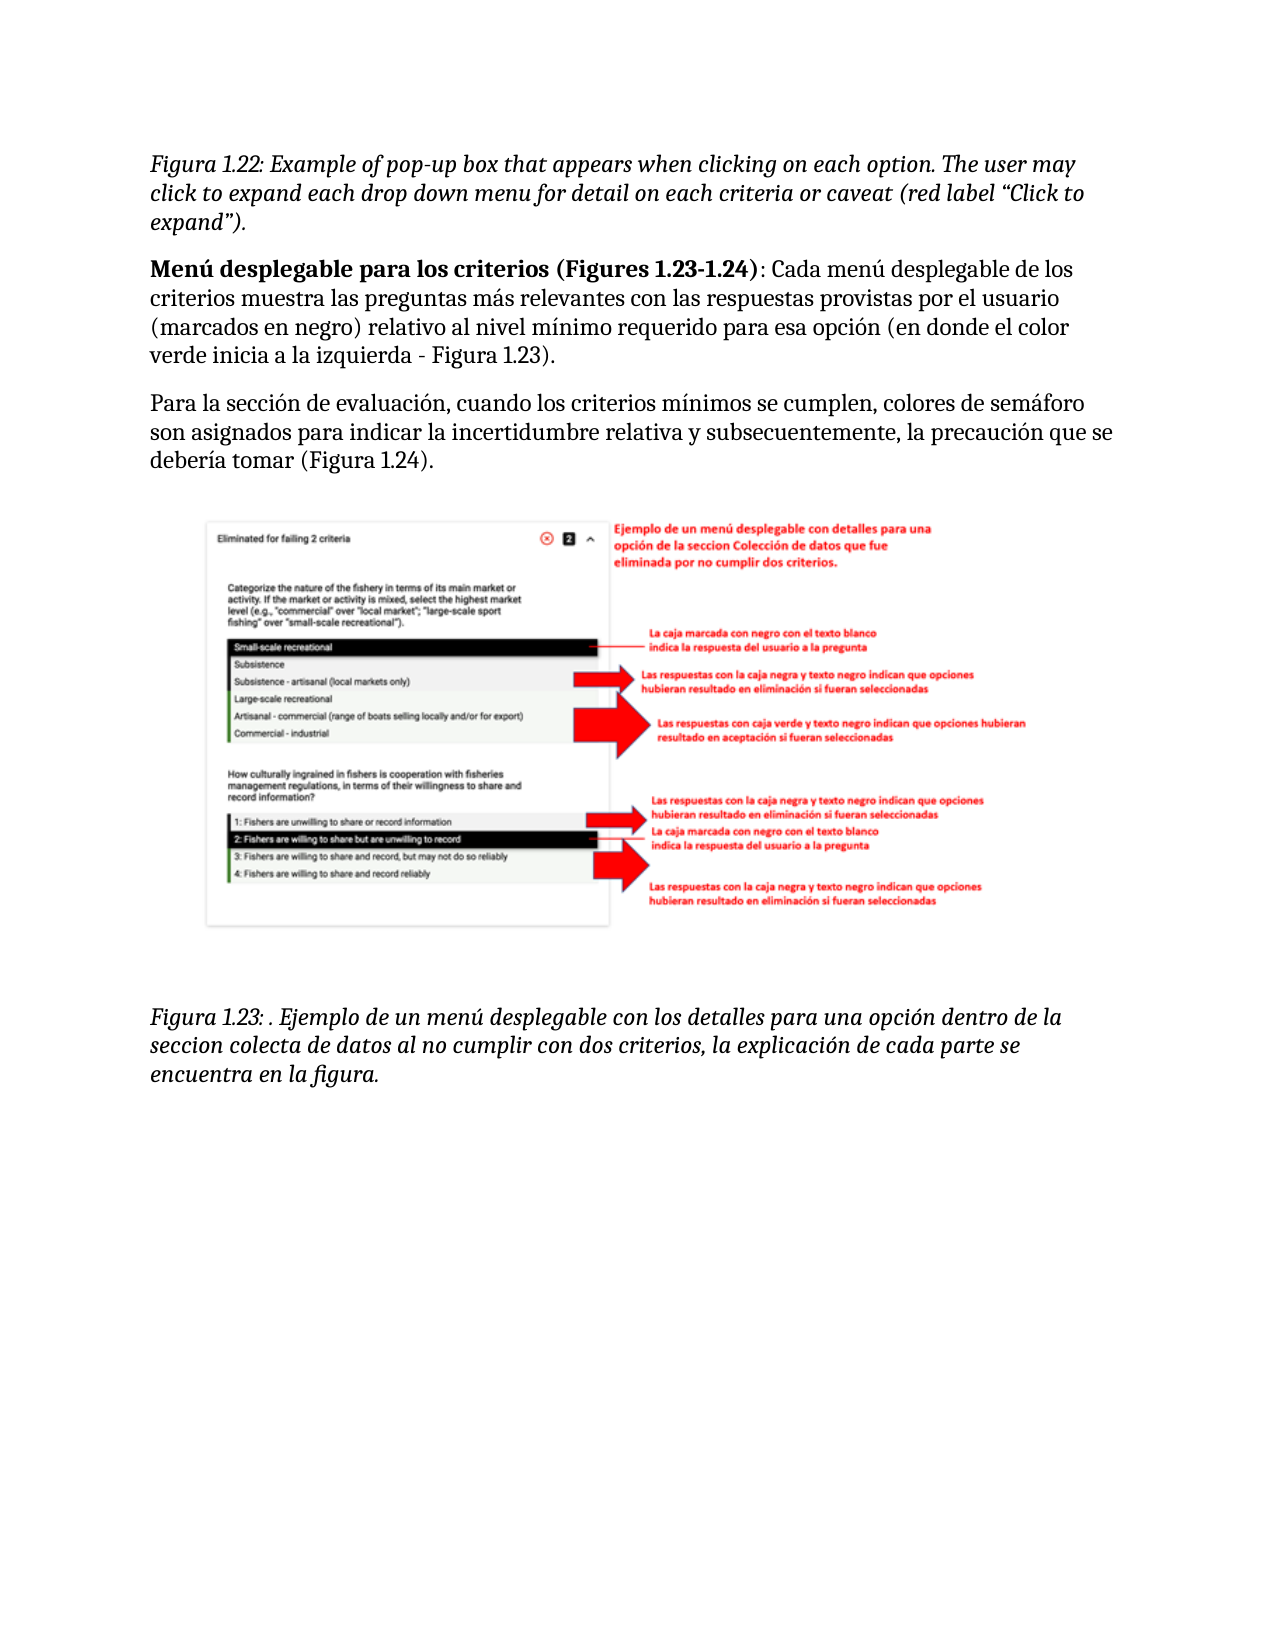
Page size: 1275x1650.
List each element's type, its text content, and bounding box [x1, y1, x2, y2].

text Para la sección de evaluación, cuando los criterios mínimos se cumplen, colores de semáforo son asignados para indicar la incertidumbre relativa y subsecuentemente, la precaución que se debería tomar (Figura 1.24). [150, 389, 1125, 475]
text Figura 1.22: Example of pop-up box that appears when clicking on each option. The user may click to expand each drop down menu for detail on each criteria or caveat (red label “Click to expand”). [150, 150, 1125, 236]
text Menú desplegable para los criterios (Figures 1.23-1.24): Cada menú desplegable de los criterios muestra las preguntas más relevantes con las respuestas provistas por el usuario (marcados en negro) relativo al nivel mínimo requerido para esa opción (en donde el color verde inicia a la izquierda - Figura 1.23). [150, 255, 1125, 370]
text Figura 1.23: . Ejemplo de un menú desplegable con los detalles para una opción dentro de la seccion colecta de datos al no cumplir con dos criterios, la explicación de cada parte se encuentra en la figura. [150, 1003, 1125, 1089]
picture [168, 493, 1044, 982]
